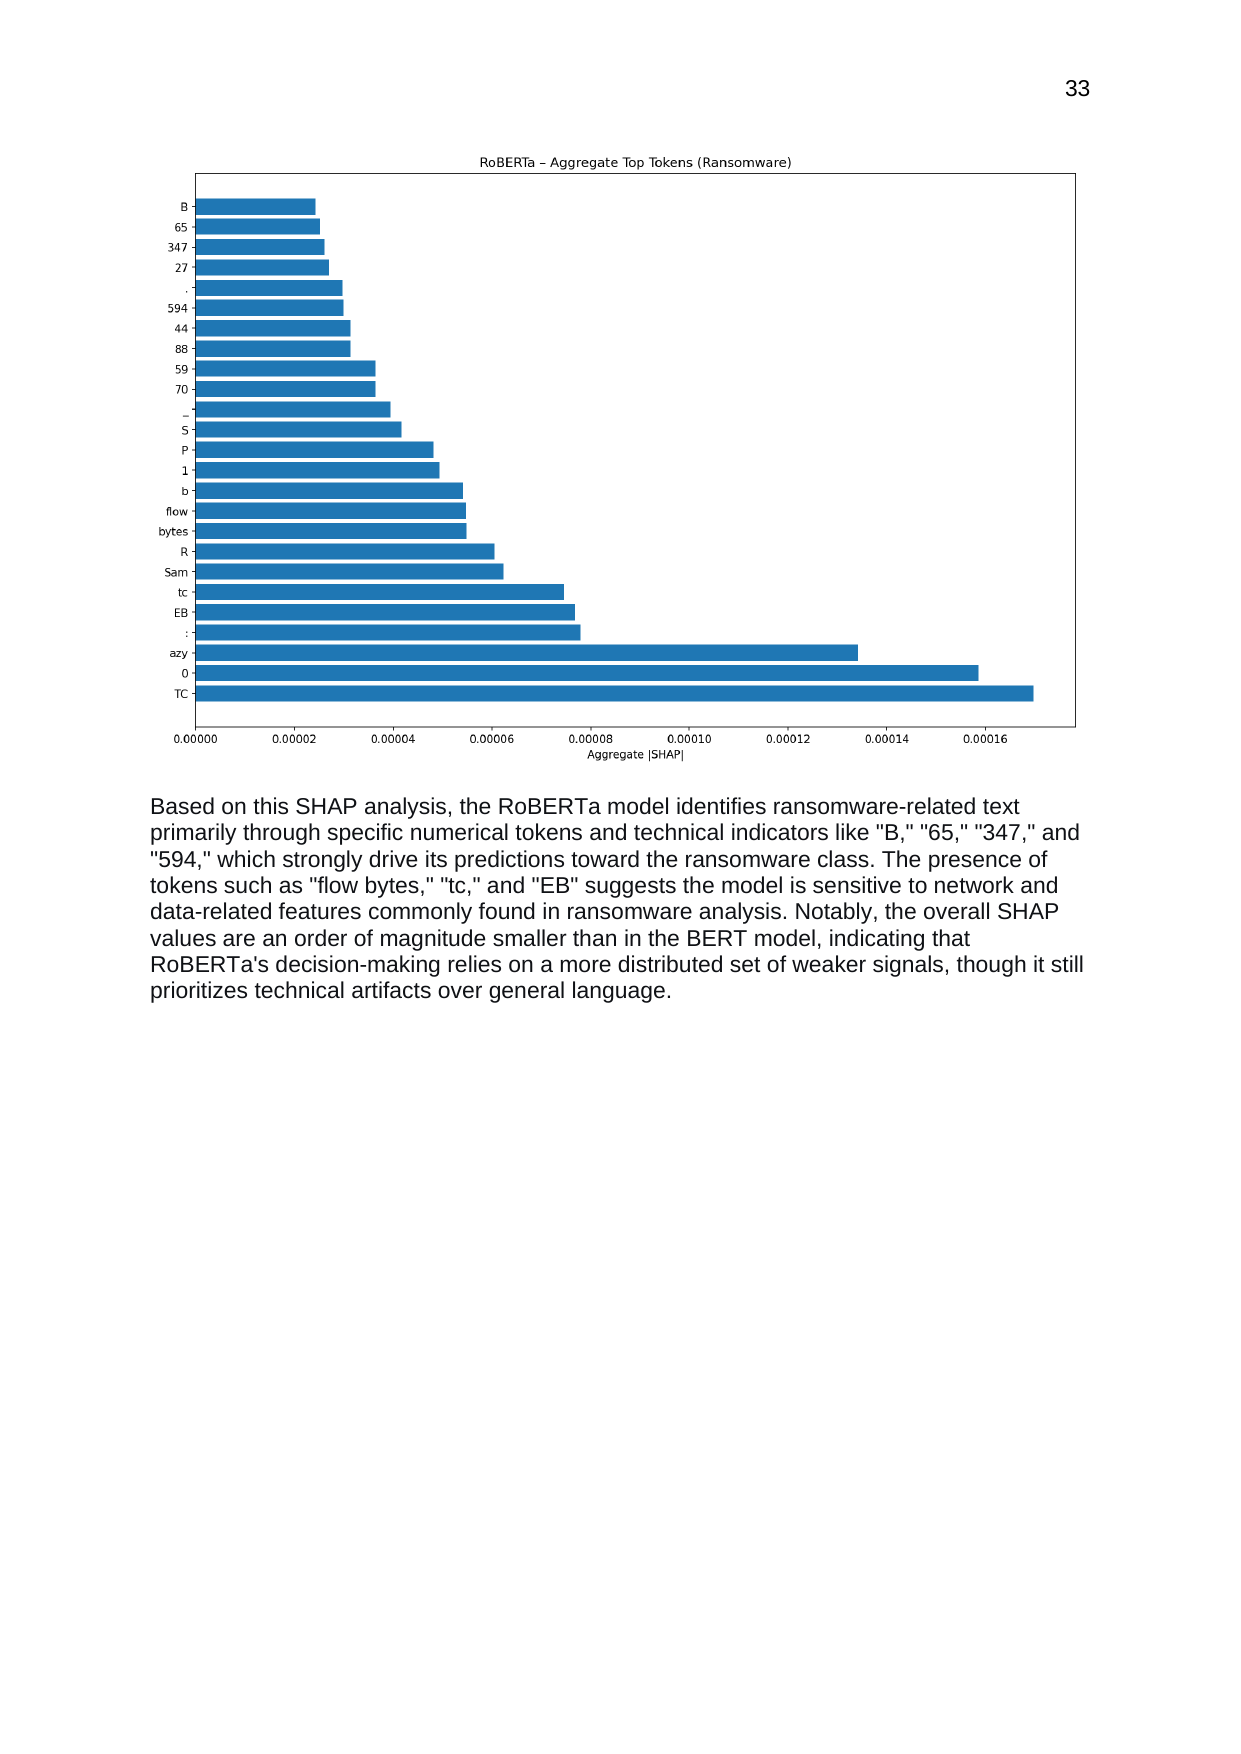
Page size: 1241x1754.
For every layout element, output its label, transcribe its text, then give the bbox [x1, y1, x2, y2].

text Based on this SHAP analysis, the RoBERTa model identifies ransomware-related text primarily through specific numerical tokens and technical indicators like "B," "65," "347," and "594," which strongly drive its predictions toward the ransomware class. The presence of tokens such as "flow bytes," "tc," and "EB" suggests the model is sensitive to network and data-related features commonly found in ransomware analysis. Notably, the overall SHAP values are an order of magnitude smaller than in the BERT model, indicating that RoBERTa's decision-making relies on a more distributed set of weaker signals, though it still prioritizes technical artifacts over general language. [150, 793, 1090, 1004]
picture [150, 150, 1083, 768]
